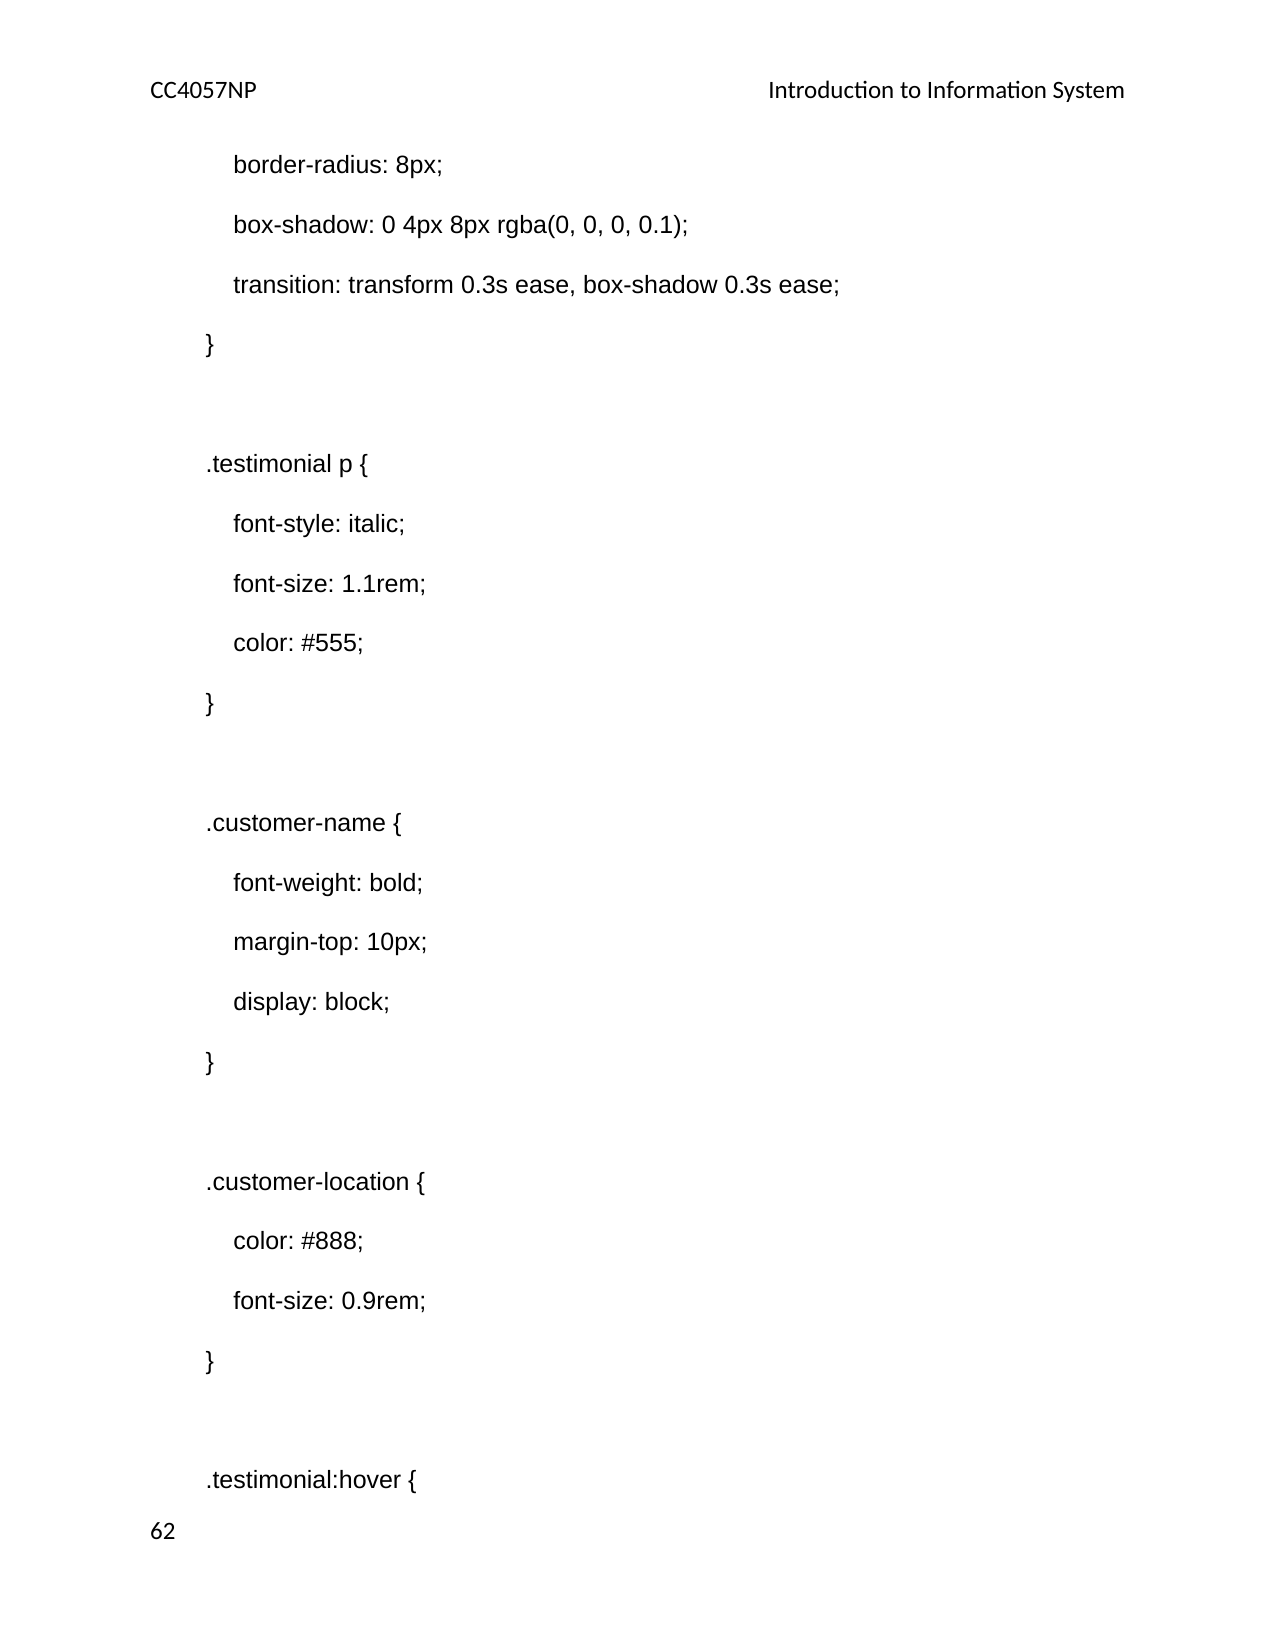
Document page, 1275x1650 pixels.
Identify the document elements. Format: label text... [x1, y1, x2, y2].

text color: #888; [150, 1226, 1125, 1255]
text box-shadow: 0 4px 8px rgba(0, 0, 0, 0.1); [150, 210, 1125, 238]
text color: #555; [150, 628, 1125, 657]
text } [150, 688, 1125, 717]
text font-weight: bold; [150, 867, 1125, 896]
text .testimonial p { [150, 449, 1125, 478]
text } [150, 329, 1125, 358]
text .customer-location { [150, 1166, 1125, 1195]
text transition: transform 0.3s ease, box-shadow 0.3s ease; [150, 269, 1125, 298]
text } [150, 1047, 1125, 1076]
text } [150, 1346, 1125, 1374]
text border-radius: 8px; [150, 150, 1125, 179]
text margin-top: 10px; [150, 927, 1125, 956]
text display: block; [150, 987, 1125, 1016]
text font-size: 0.9rem; [150, 1286, 1125, 1315]
text .testimonial:hover { [150, 1465, 1125, 1494]
text font-size: 1.1rem; [150, 568, 1125, 597]
text font-style: italic; [150, 509, 1125, 537]
text .customer-name { [150, 808, 1125, 836]
